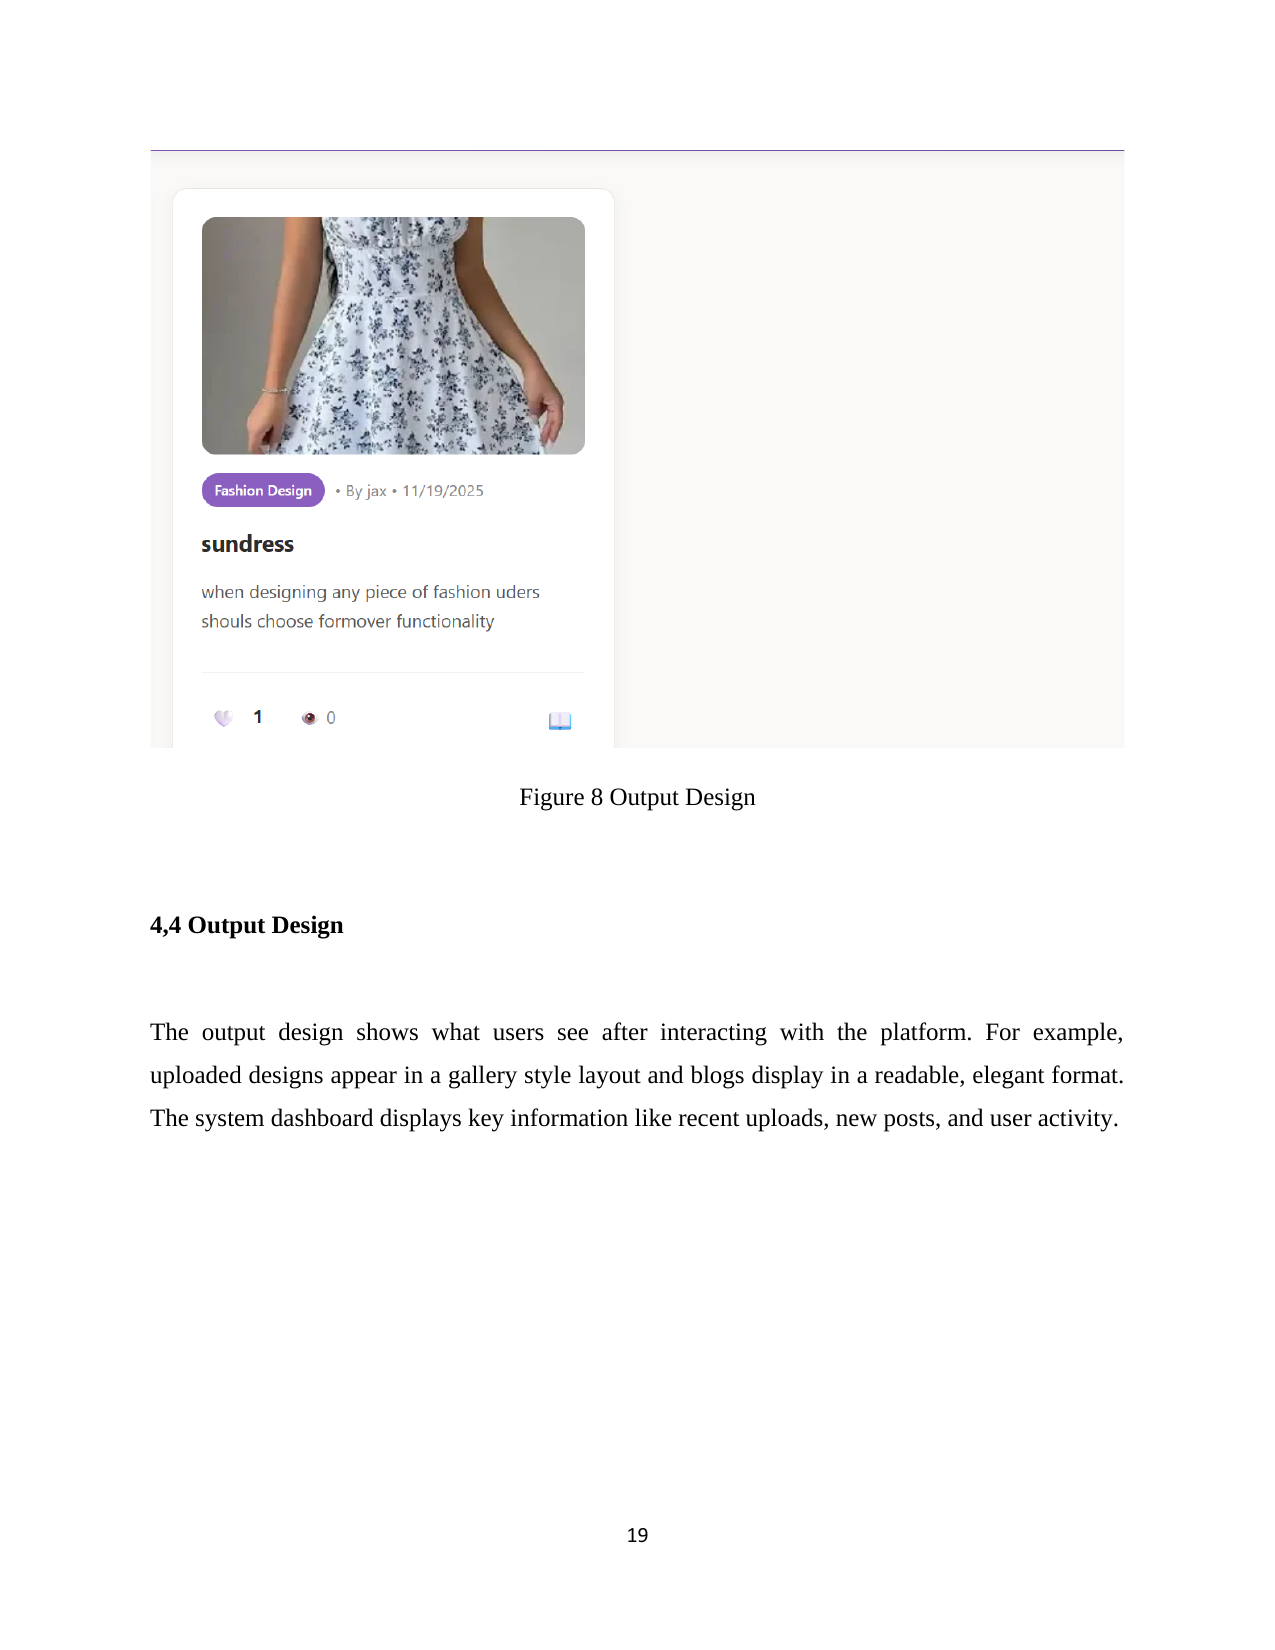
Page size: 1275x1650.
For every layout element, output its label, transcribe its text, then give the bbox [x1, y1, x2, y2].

subtitle 4,4 Output Design [150, 910, 1125, 938]
picture [150, 150, 1125, 748]
text Figure 8 Output Design [150, 782, 1125, 811]
text The output design shows what users see after interacting with the platform. For example, uploaded designs appear in a gallery style layout and blogs display in a readable, elegant format. The system dashboard displays key information like recent uploads, new posts, and user activity. [150, 1017, 1125, 1132]
